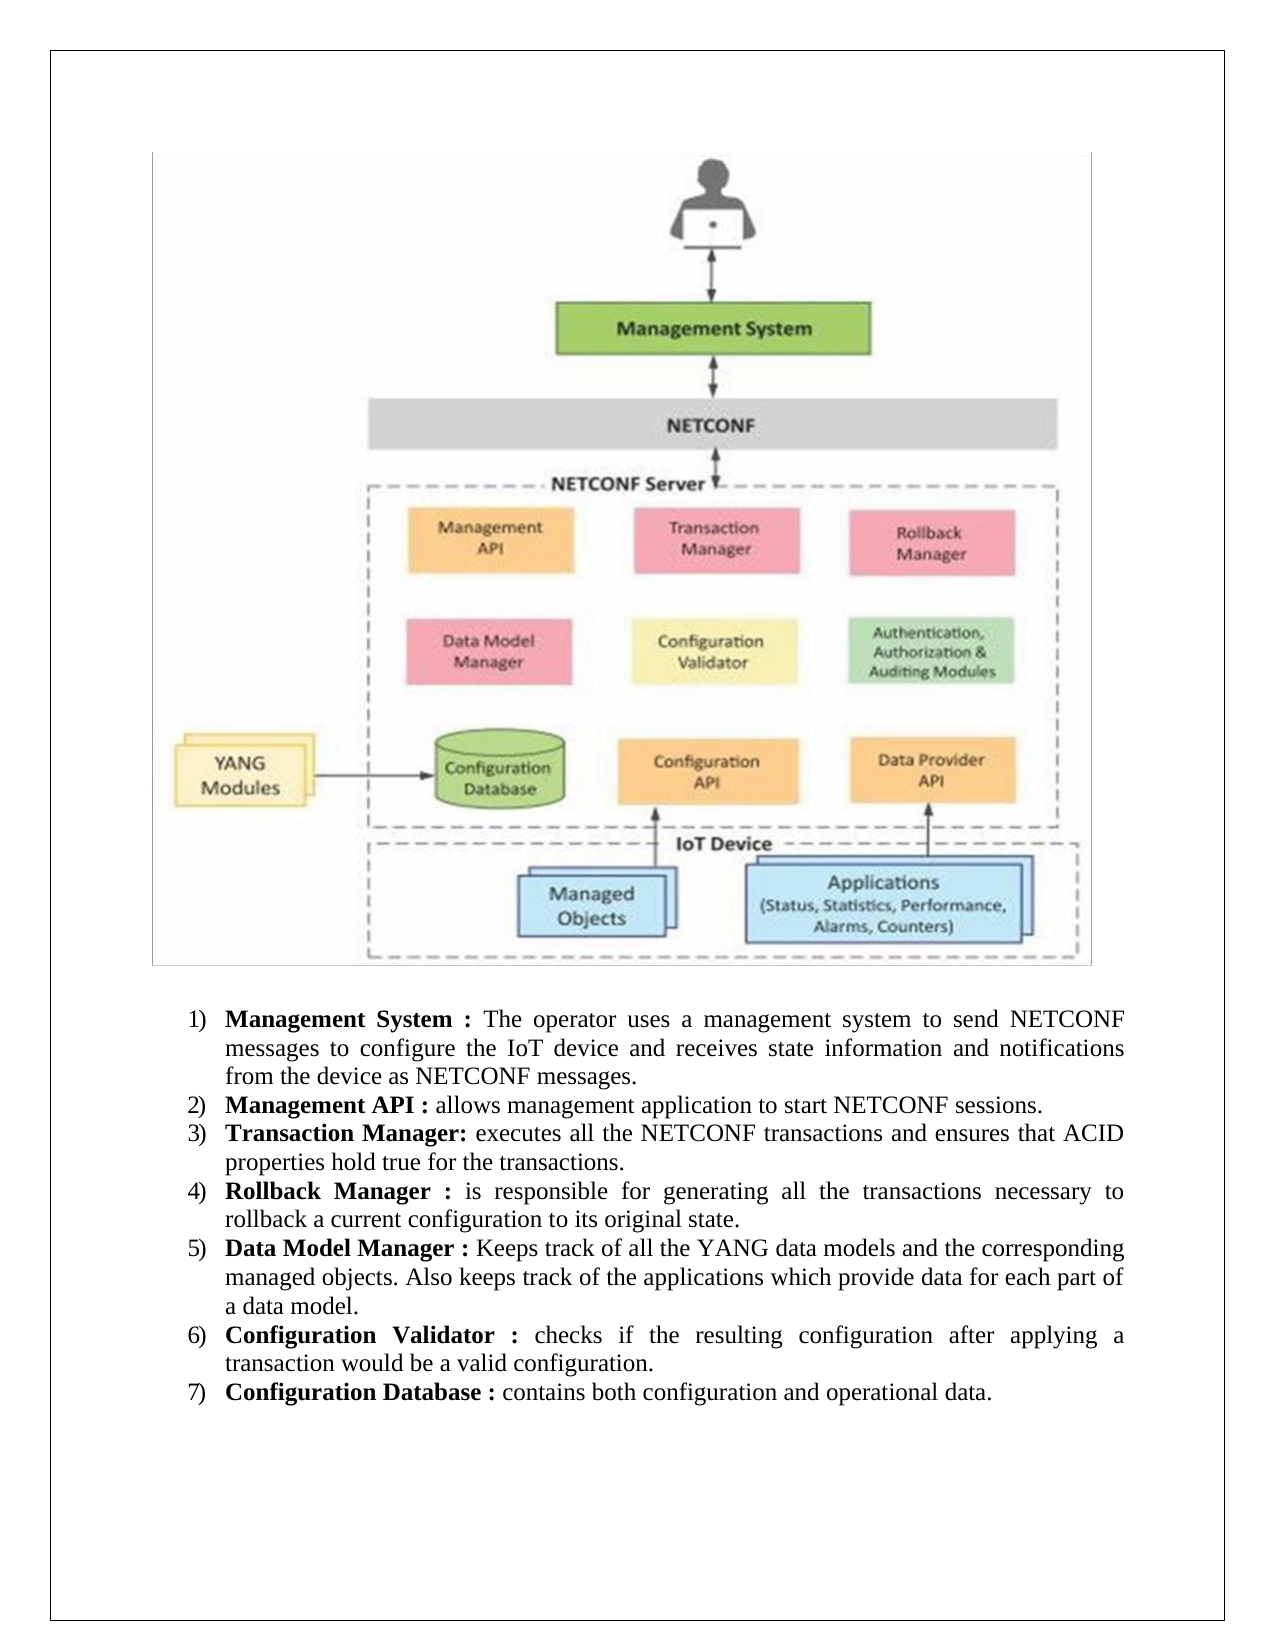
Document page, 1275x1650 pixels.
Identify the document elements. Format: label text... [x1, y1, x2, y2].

list Data Model Manager : Keeps track of all the YANG data models and the corresponding managed objects. Also keeps track of the applications which provide data for each part of a data model. [187, 1233, 1125, 1320]
list Configuration Validator : checks if the resulting configuration after applying a transaction would be a valid configuration. [187, 1320, 1125, 1377]
list Configuration Database : contains both configuration and operational data. [187, 1377, 1223, 1406]
list Rollback Manager : is responsible for generating all the transactions necessary to rollback a current configuration to its original state. [187, 1176, 1125, 1233]
list Management System : The operator uses a management system to send NETCONF messages to configure the IoT device and receives state information and notifications from the device as NETCONF messages. [187, 1004, 1125, 1090]
list Transaction Manager: executes all the NETCONF transactions and ensures that ACID properties hold true for the transactions. [187, 1119, 1125, 1176]
picture [151, 152, 1092, 966]
list Management API : allows management application to start NETCONF sessions. [187, 1090, 1223, 1119]
